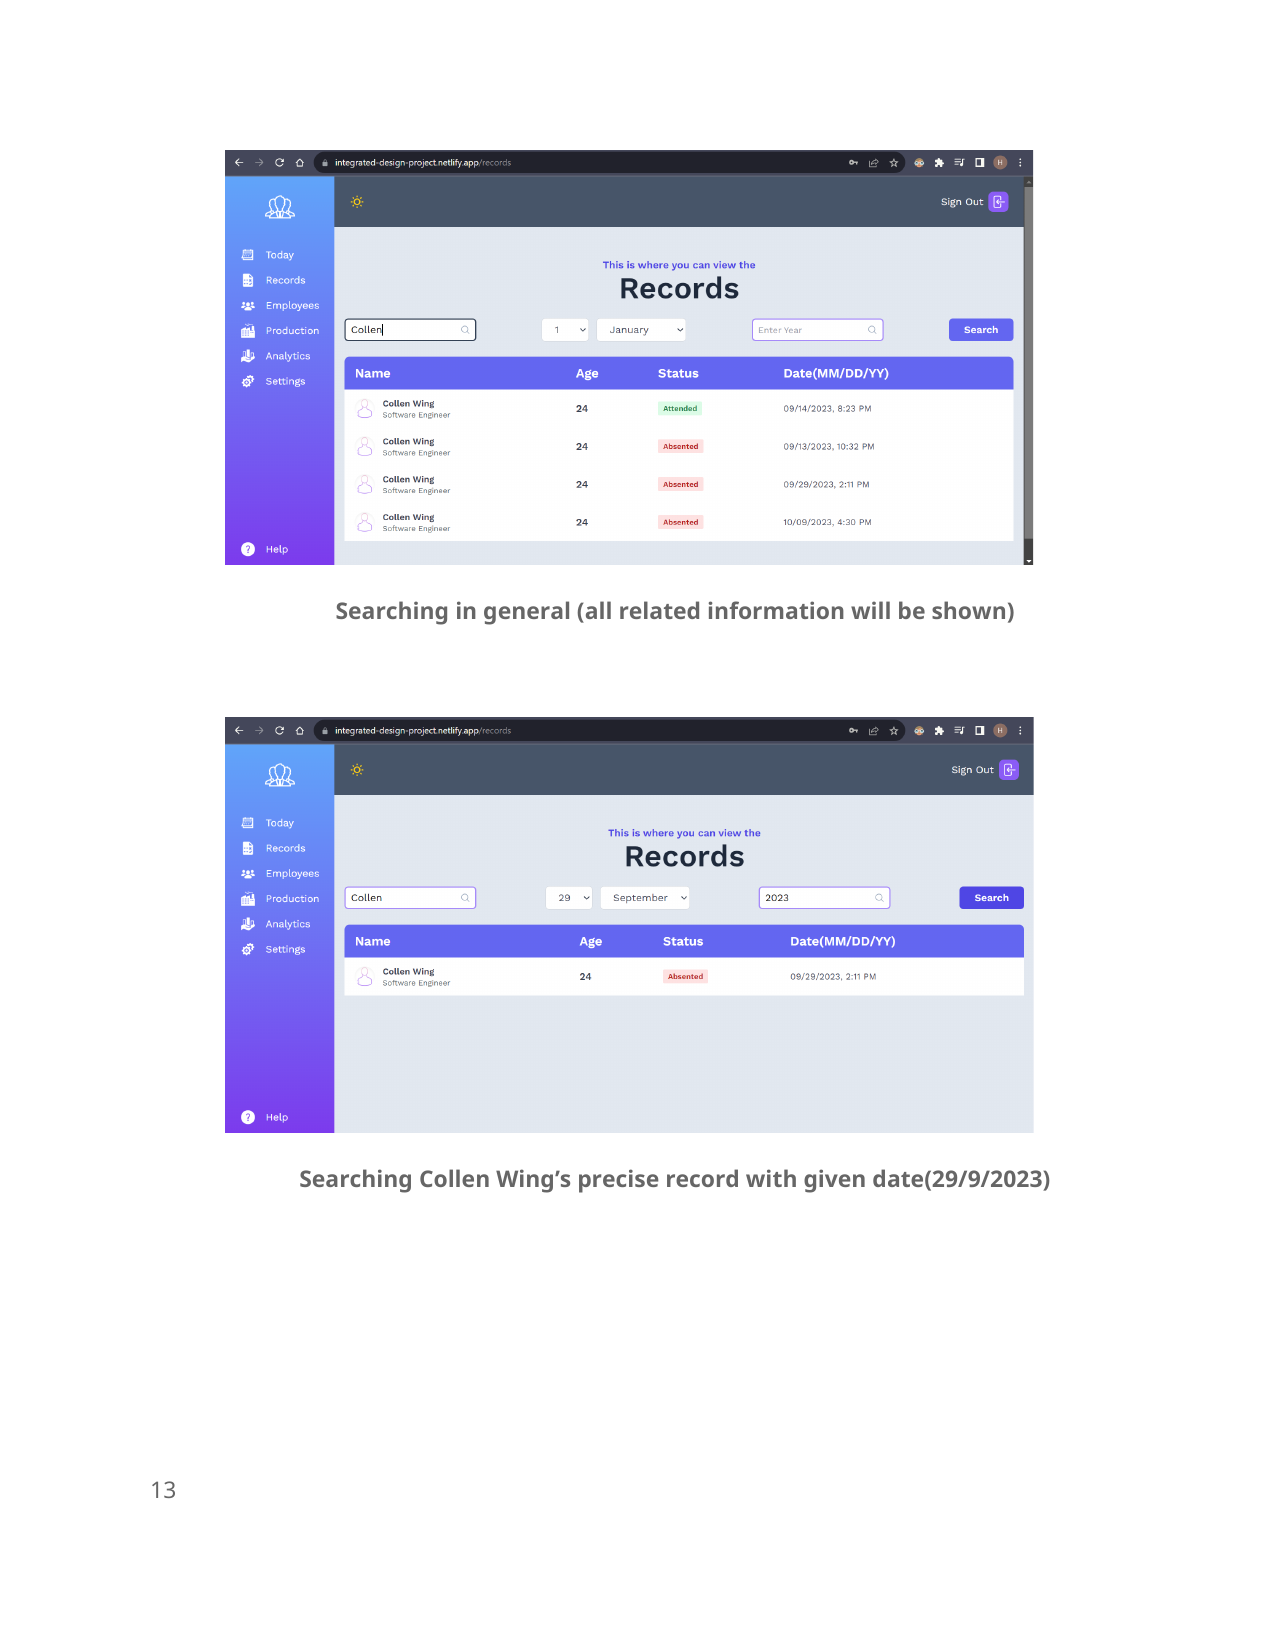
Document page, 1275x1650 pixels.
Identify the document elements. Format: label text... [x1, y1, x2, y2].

text Searching Collen Wing’s precise record with given date(29/9/2023) [150, 1163, 1125, 1194]
text Searching in general (all related information will be shown) [150, 594, 1125, 626]
picture [225, 717, 1034, 1133]
picture [225, 150, 1034, 565]
